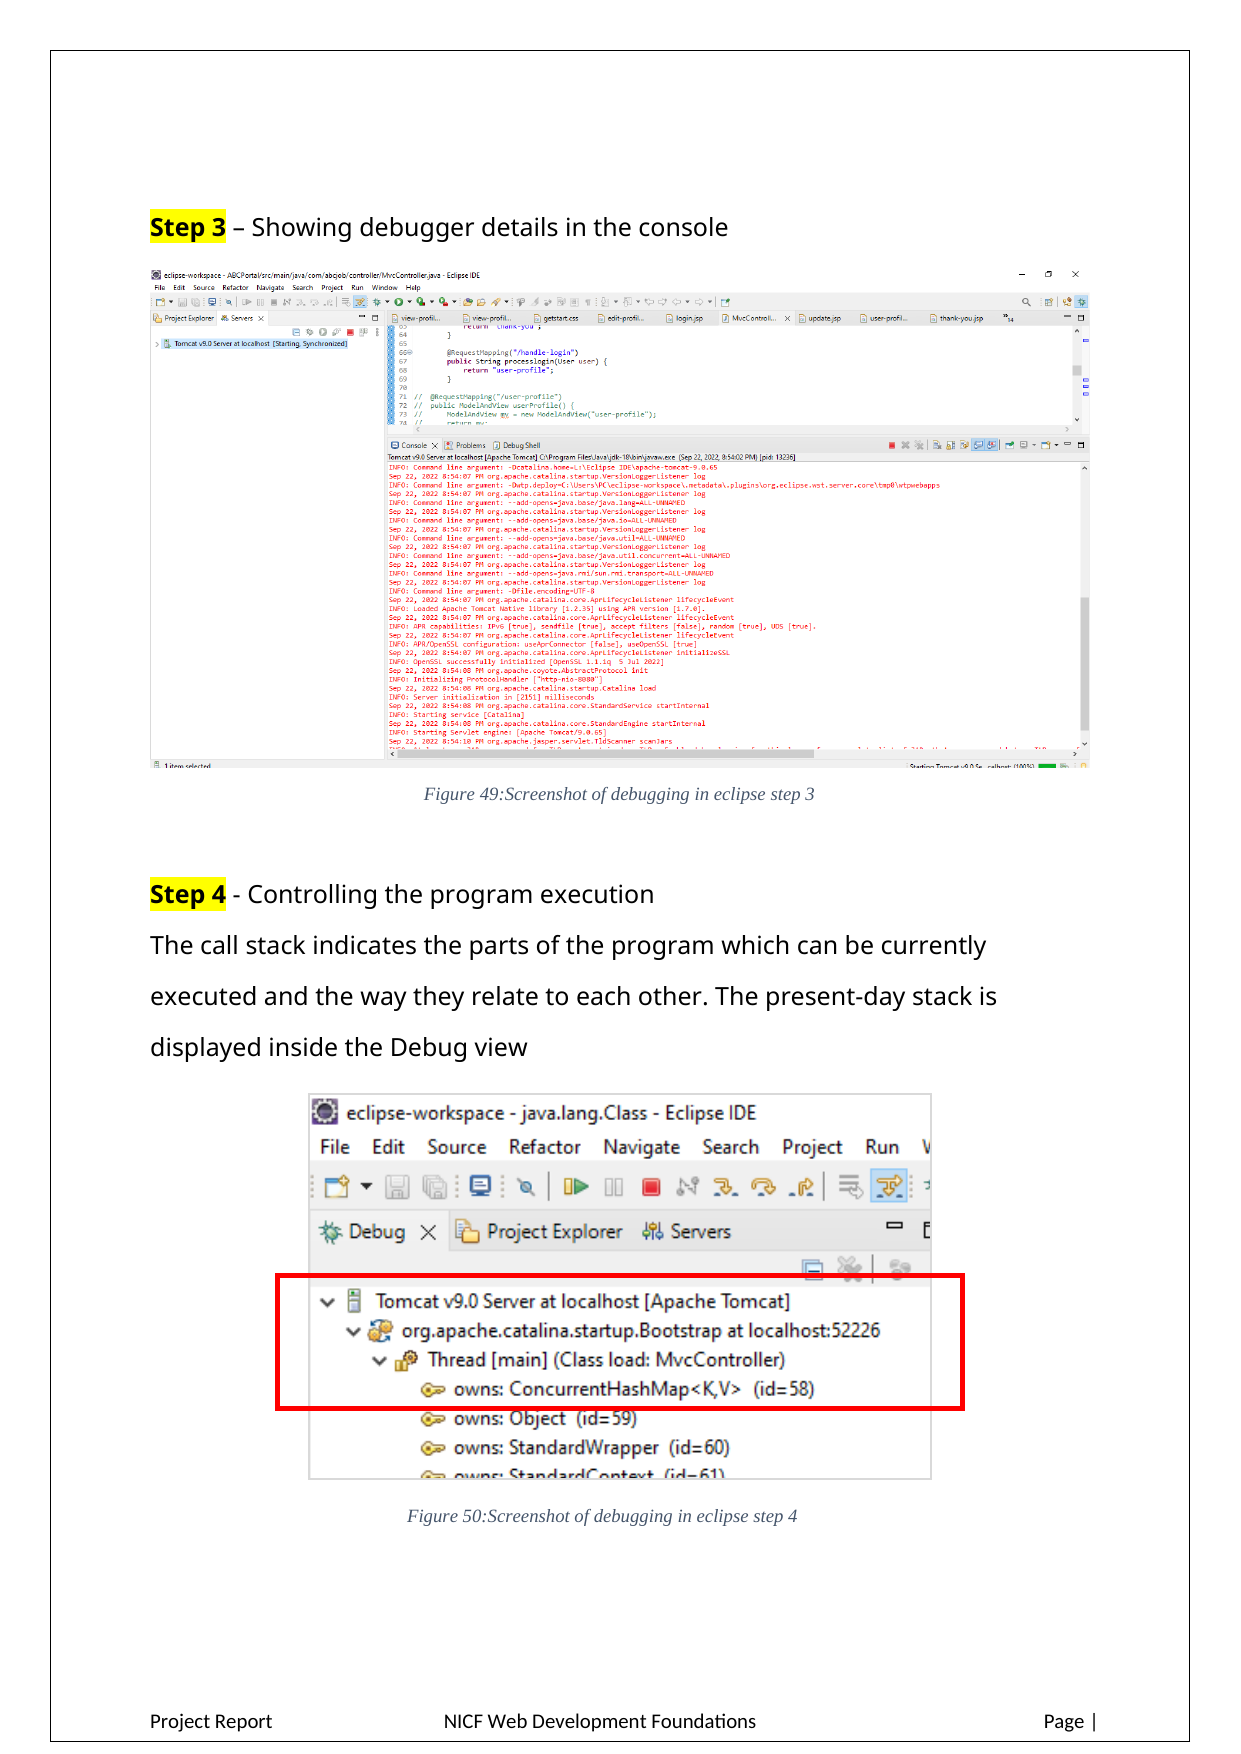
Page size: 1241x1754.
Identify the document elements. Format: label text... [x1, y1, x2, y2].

text The call stack indicates the parts of the program which can be currently executed and the way they relate to each other. The present-day stack is displayed inside the Debug view [150, 928, 1090, 1064]
picture [310, 1095, 930, 1273]
text Step 4 - Controlling the program execution [226, 877, 1090, 911]
picture [150, 268, 1090, 768]
picture [310, 1278, 930, 1406]
text Step 3 – Showing debugger details in the console [226, 209, 1090, 243]
picture [310, 1411, 930, 1478]
